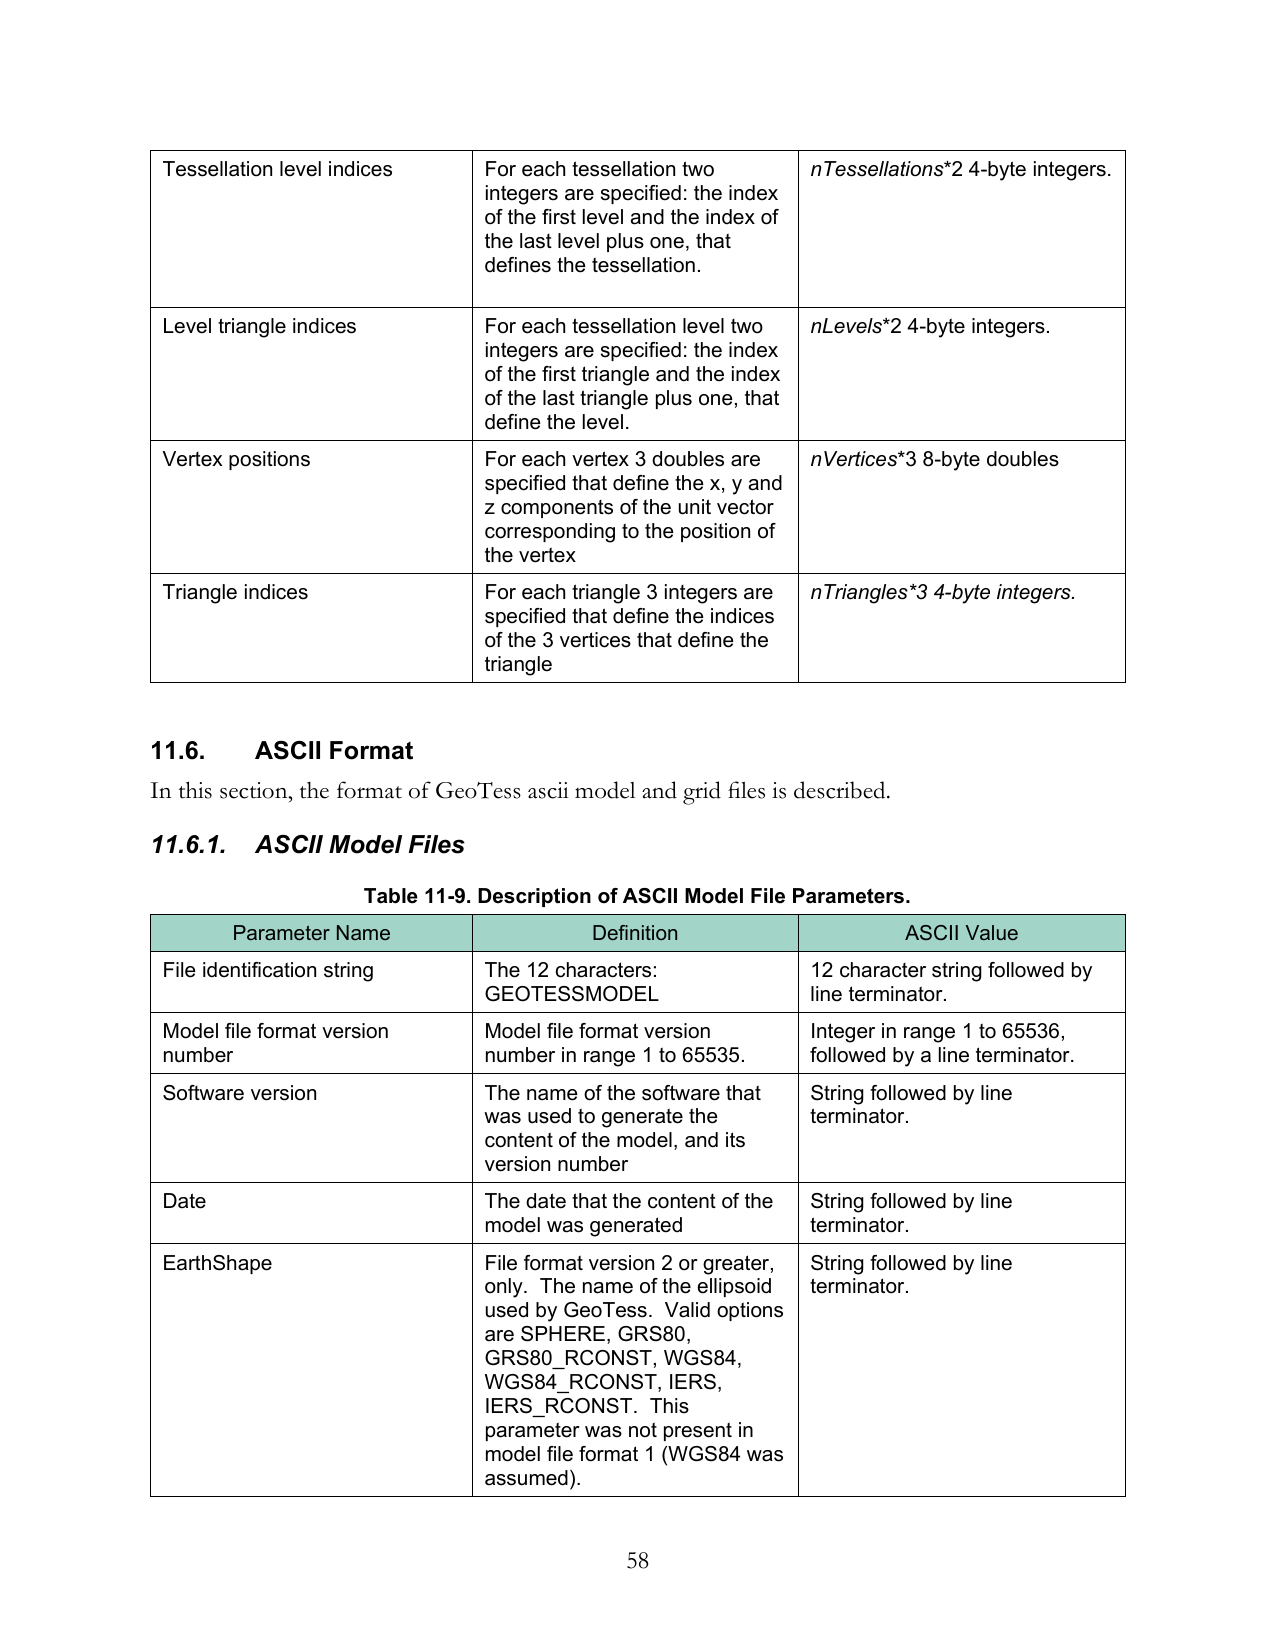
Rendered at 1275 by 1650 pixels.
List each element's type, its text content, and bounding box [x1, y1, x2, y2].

table_cell Software version [151, 1074, 472, 1182]
table_cell For each tessellation two integers are specified: the index of the first level and the index of the last level plus one, that defines the tessellation. [473, 151, 798, 307]
table_cell Tessellation level indices [151, 151, 472, 307]
table_cell String followed by line terminator. [799, 1074, 1125, 1182]
subtitle ASCII Format [150, 736, 1125, 764]
table_cell nLevels*2 4-byte integers. [799, 308, 1125, 440]
table_cell nTriangles*3 4-byte integers. [799, 574, 1125, 682]
table_cell Model file format version number [151, 1013, 472, 1073]
table_cell EarthShape [151, 1244, 472, 1496]
table_cell Integer in range 1 to 65536, followed by a line terminator. [799, 1013, 1125, 1073]
table_cell For each tessellation level two integers are specified: the index of the first triangle and the index of the last triangle plus one, that define the level. [473, 308, 798, 440]
table_cell Triangle indices [151, 574, 472, 682]
table_cell Date [151, 1183, 472, 1243]
table_cell For each triangle 3 integers are specified that define the indices of the 3 vertices that define the triangle [473, 574, 798, 682]
table_cell The name of the software that was used to generate the content of the model, and its version number [473, 1074, 798, 1182]
subtitle ASCII Model Files [150, 830, 1125, 859]
table_header Parameter Name [151, 915, 472, 951]
table_cell Level triangle indices [151, 308, 472, 440]
table_cell File identification string [151, 952, 472, 1012]
table_cell The date that the content of the model was generated [473, 1183, 798, 1243]
table_cell nTessellations*2 4-byte integers. [799, 151, 1125, 307]
table_cell String followed by line terminator. [799, 1183, 1125, 1243]
table_cell For each vertex 3 doubles are specified that define the x, y and z components of the unit vector corresponding to the position of the vertex [473, 441, 798, 573]
table_header Definition [473, 915, 798, 951]
table_cell 12 character string followed by line terminator. [799, 952, 1125, 1012]
table_cell File format version 2 or greater, only. The name of the ellipsoid used by GeoTess. Valid options are SPHERE, GRS80, GRS80_RCONST, WGS84, WGS84_RCONST, IERS, IERS_RCONST. This parameter was not present in model file format 1 (WGS84 was assumed). [473, 1244, 798, 1496]
table_cell The 12 characters: GEOTESSMODEL [473, 952, 798, 1012]
table_header ASCII Value [799, 915, 1125, 951]
table_cell Model file format version number in range 1 to 65535. [473, 1013, 798, 1073]
table_cell Vertex positions [151, 441, 472, 573]
table_cell String followed by line terminator. [799, 1244, 1125, 1496]
text In this section, the format of GeoTess ascii model and grid files is described. [150, 777, 1125, 805]
table_cell nVertices*3 8-byte doubles [799, 441, 1125, 573]
